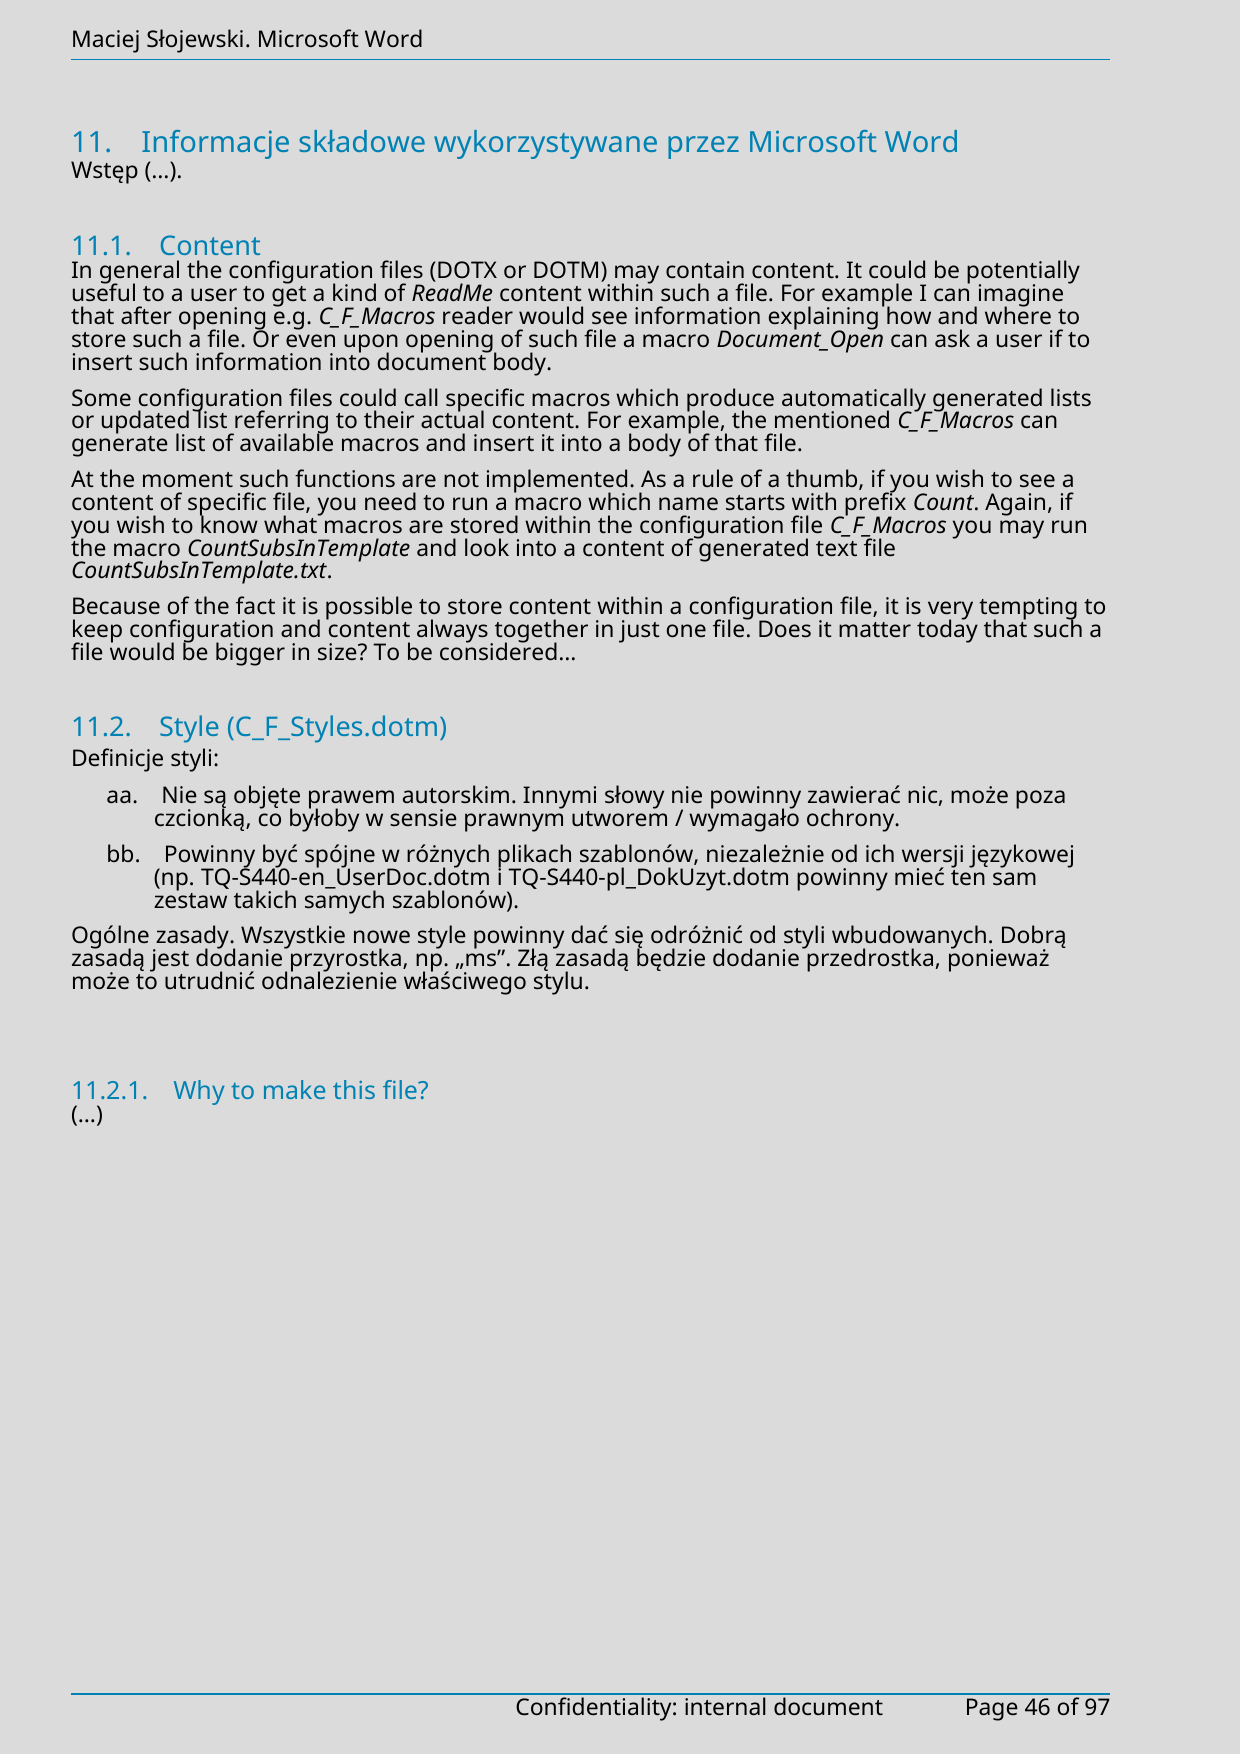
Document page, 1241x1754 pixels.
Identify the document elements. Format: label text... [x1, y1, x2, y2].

list Nie są objęte prawem autorskim. Innymi słowy nie powinny zawierać nic, może poza czcionką, co byłoby w sensie prawnym utworem / wymagało ochrony. [106, 786, 1110, 831]
subtitle Why to make this file? [71, 1079, 1110, 1104]
text At the moment such functions are not implemented. As a rule of a thumb, if you wish to see a content of specific file, you need to run a macro which name starts with prefix Count. Again, if you wish to know what macros are stored within the configuration file C_F_Macros you may run the macro CountSubsInTemplate and look into a content of generated text file CountSubsInTemplate.txt. [71, 469, 1110, 583]
text Some configuration files could call specific macros which produce automatically generated lists or updated list referring to their actual content. For example, the mentioned C_F_Macros can generate list of available macros and insert it into a body of that file. [71, 388, 1110, 456]
text (…) [71, 1104, 1110, 1127]
text Because of the fact it is possible to store content within a configuration file, it is very tempting to keep configuration and content always together in just one file. Does it matter today that such a file would be bigger in size? To be considered… [71, 596, 1110, 665]
subtitle Style (C_F_Styles.dotm) [71, 715, 1110, 742]
list Powinny być spójne w różnych plikach szablonów, niezależnie od ich wersji językowej (np. TQ-S440-en_UserDoc.dotm i TQ-S440-pl_DokUzyt.dotm powinny mieć ten sam zestaw takich samych szablonów). [106, 844, 1110, 913]
text In general the configuration files (DOTX or DOTM) may contain content. It could be potentially useful to a user to get a kind of ReadMe content within such a file. For example I can imagine that after opening e.g. C_F_Macros reader would see information explaining how and where to store such a file. Or even upon opening of such file a macro Document_Open can ask a user if to insert such information into document body. [71, 261, 1110, 375]
text Wstęp (…). [71, 161, 1110, 183]
subtitle Content [71, 233, 1110, 261]
text Ogólne zasady. Wszystkie nowe style powinny dać się odróżnić od styli wbudowanych. Dobrą zasadą jest dodanie przyrostka, np. „ms”. Złą zasadą będzie dodanie przedrostka, ponieważ może to utrudnić odnalezienie właściwego stylu. [71, 925, 1110, 994]
text Definicje styli: [71, 742, 1110, 773]
subtitle Informacje składowe wykorzystywane przez Microsoft Word [71, 121, 1110, 161]
